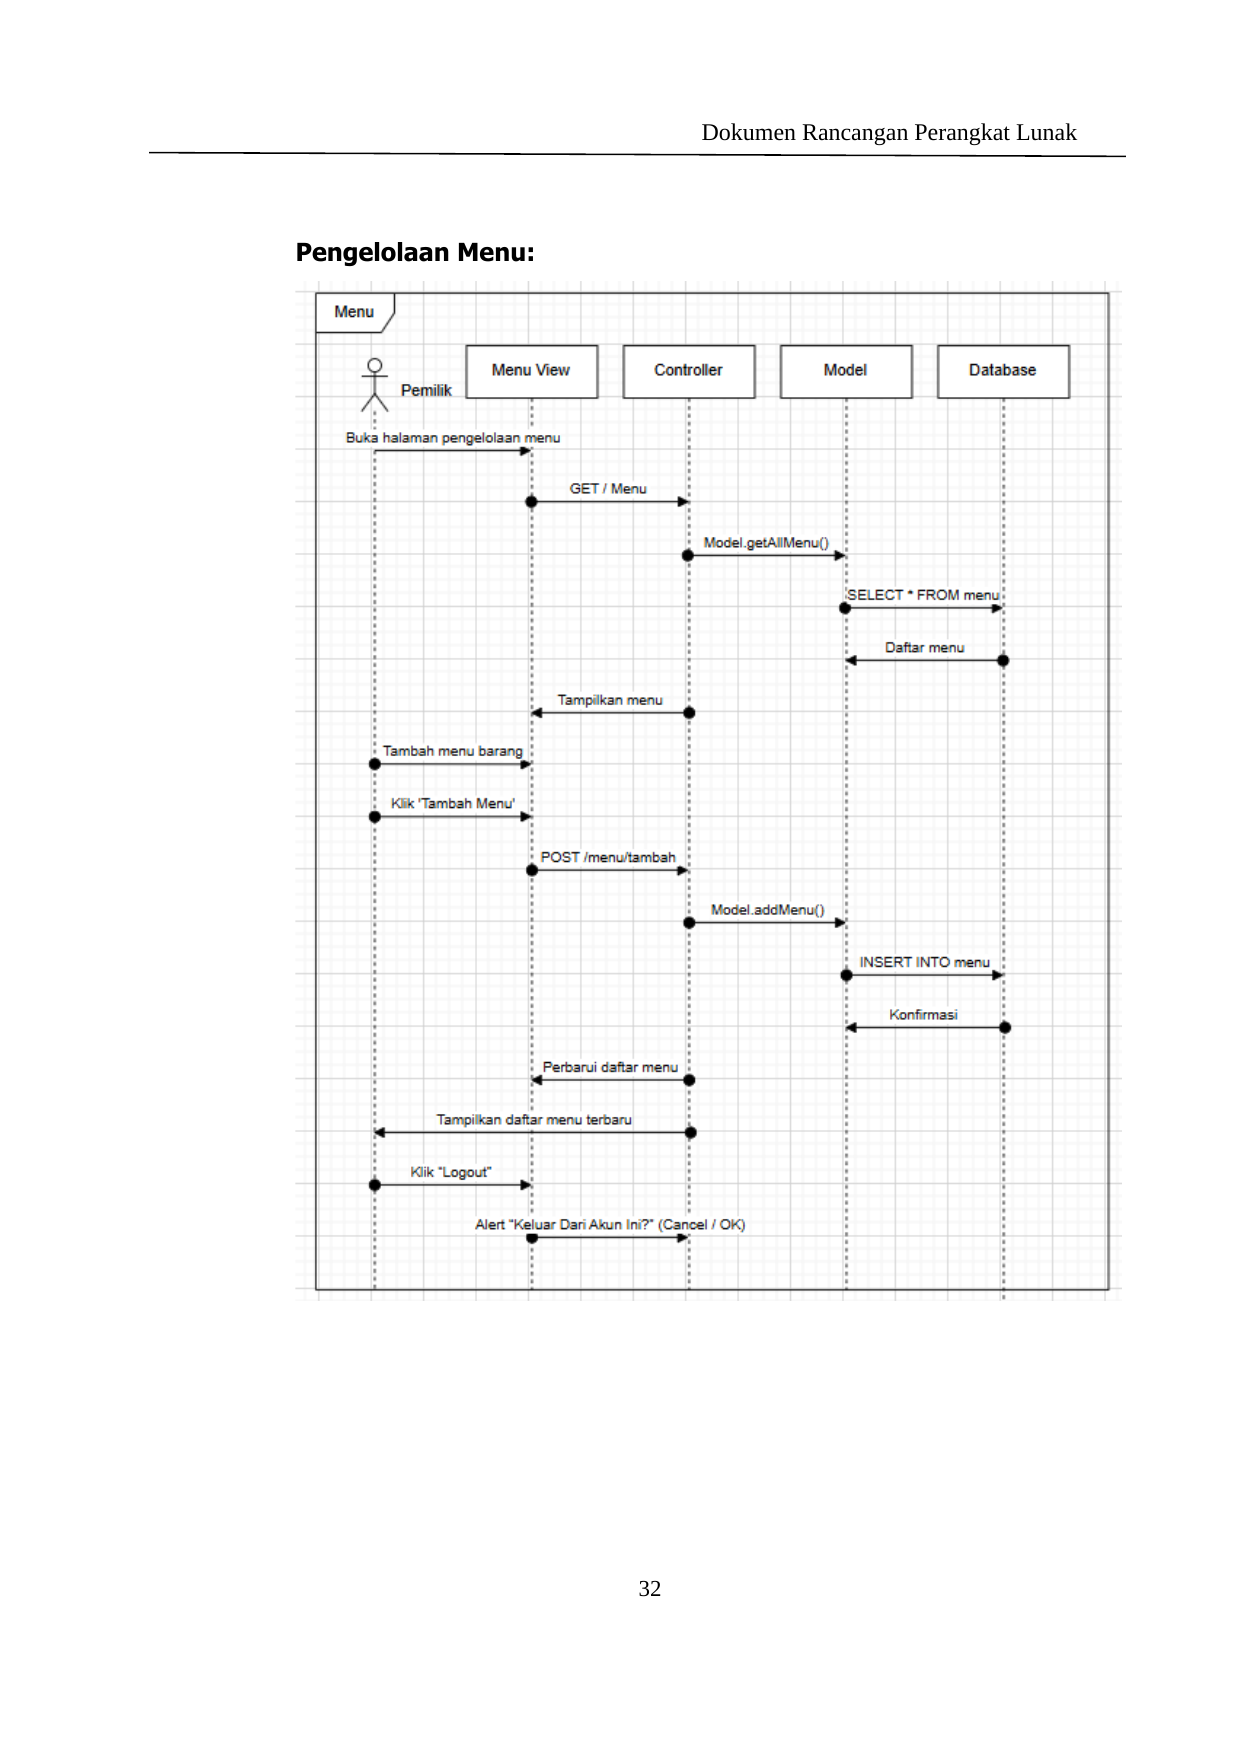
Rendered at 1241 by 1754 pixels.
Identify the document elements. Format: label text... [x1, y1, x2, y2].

text Pengelolaan Menu: [295, 236, 1063, 266]
picture [295, 281, 1122, 1301]
